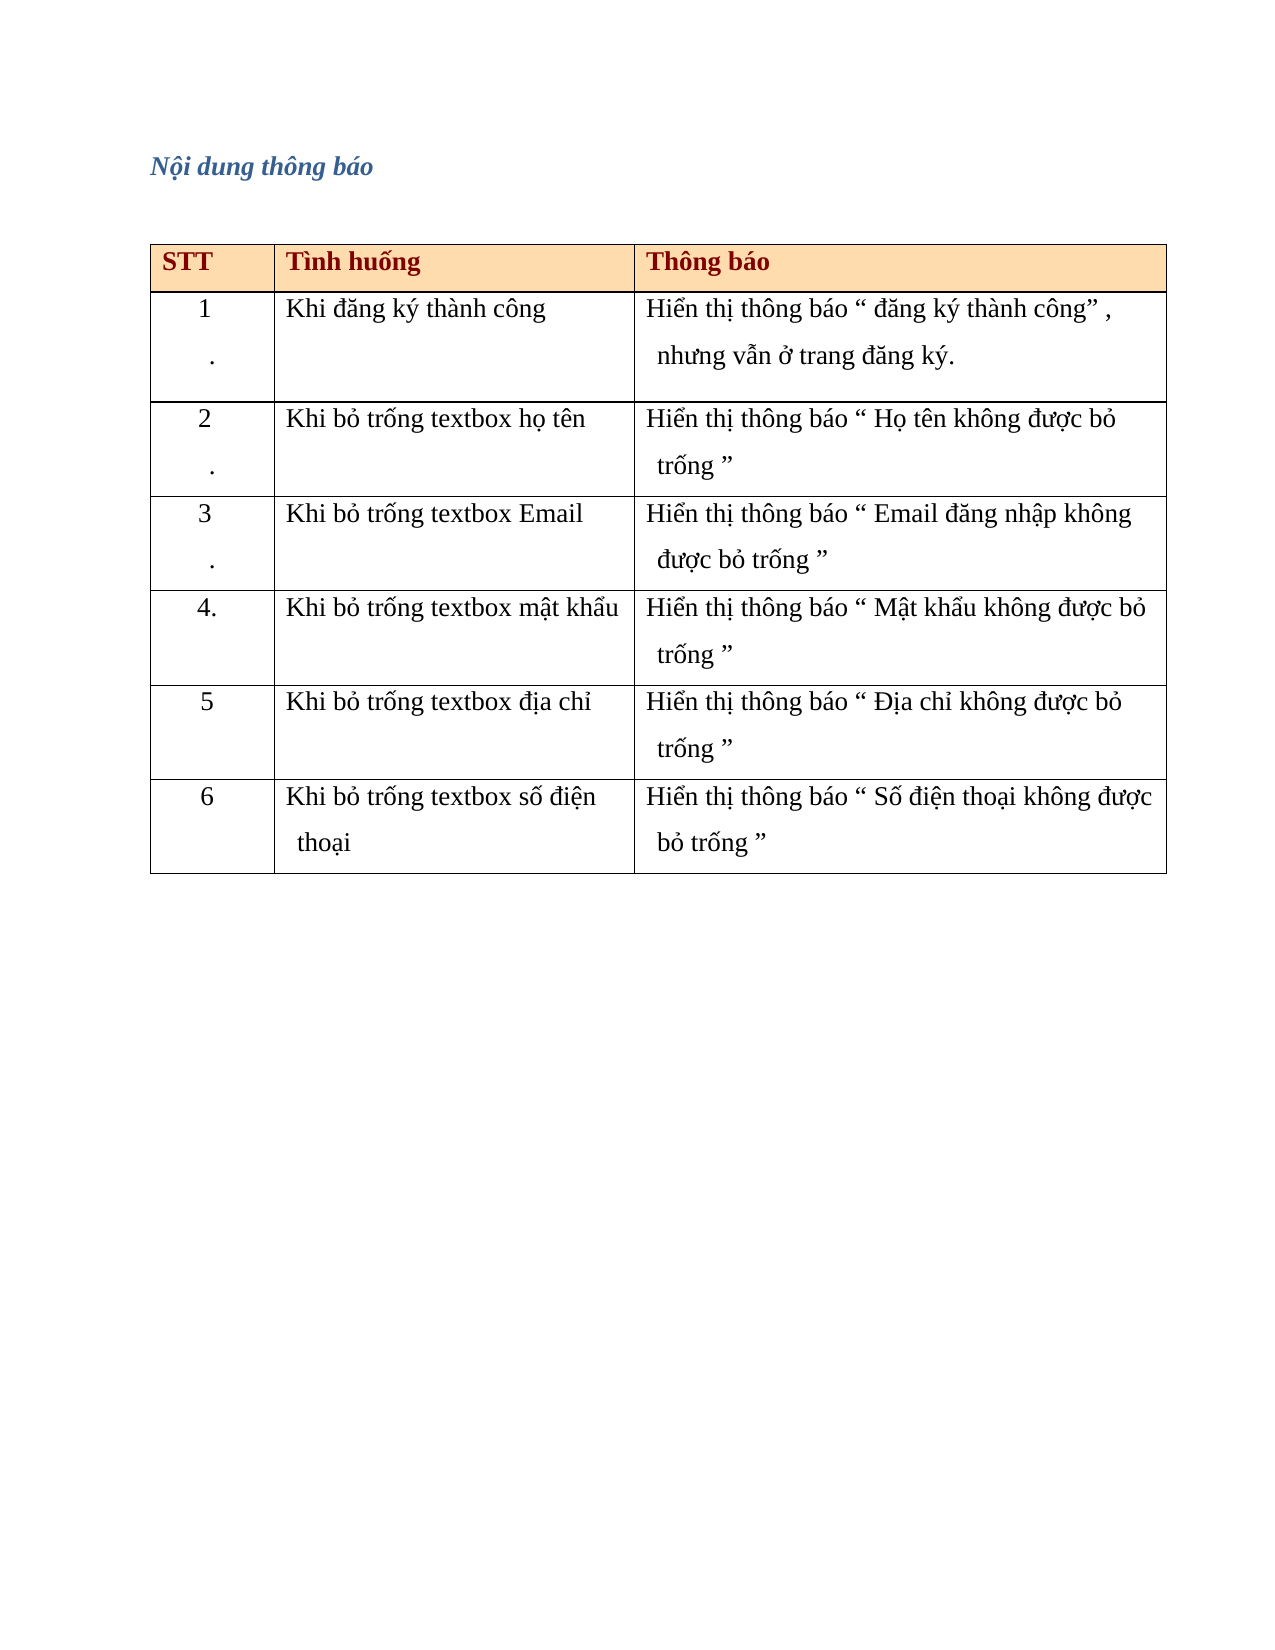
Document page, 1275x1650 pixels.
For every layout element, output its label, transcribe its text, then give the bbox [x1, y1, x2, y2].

table_cell Hiển thị thông báo “ Địa chỉ không được bỏ trống ” [635, 686, 1166, 779]
table_cell Khi bỏ trống textbox Email [275, 497, 634, 590]
table_cell Khi bỏ trống textbox số điện thoại [275, 780, 634, 873]
table_cell Hiển thị thông báo “ Họ tên không được bỏ trống ” [635, 403, 1166, 496]
table_cell 3. [151, 497, 274, 590]
table_cell 6 [151, 780, 274, 873]
table_cell Khi bỏ trống textbox địa chỉ [275, 686, 634, 779]
table_cell Hiển thị thông báo “ Email đăng nhập không được bỏ trống ” [635, 497, 1166, 590]
table_cell 4. [151, 591, 274, 684]
table_cell 5 [151, 686, 274, 779]
table_cell Hiển thị thông báo “ Số điện thoại không được bỏ trống ” [635, 780, 1166, 873]
table_cell 2. [151, 403, 274, 496]
table_header Tình huống [275, 245, 634, 291]
table_cell Khi đăng ký thành công [275, 293, 634, 401]
table_header Thông báo [635, 245, 1166, 291]
table_cell 1. [151, 293, 274, 401]
table_cell Khi bỏ trống textbox mật khẩu [275, 591, 634, 684]
table_cell Hiển thị thông báo “ Mật khẩu không được bỏ trống ” [635, 591, 1166, 684]
subtitle Nội dung thông báo [150, 150, 1125, 181]
table_header STT [151, 245, 274, 291]
table_cell Hiển thị thông báo “ đăng ký thành công” , nhưng vẫn ở trang đăng ký. [635, 293, 1166, 401]
table_cell Khi bỏ trống textbox họ tên [275, 403, 634, 496]
